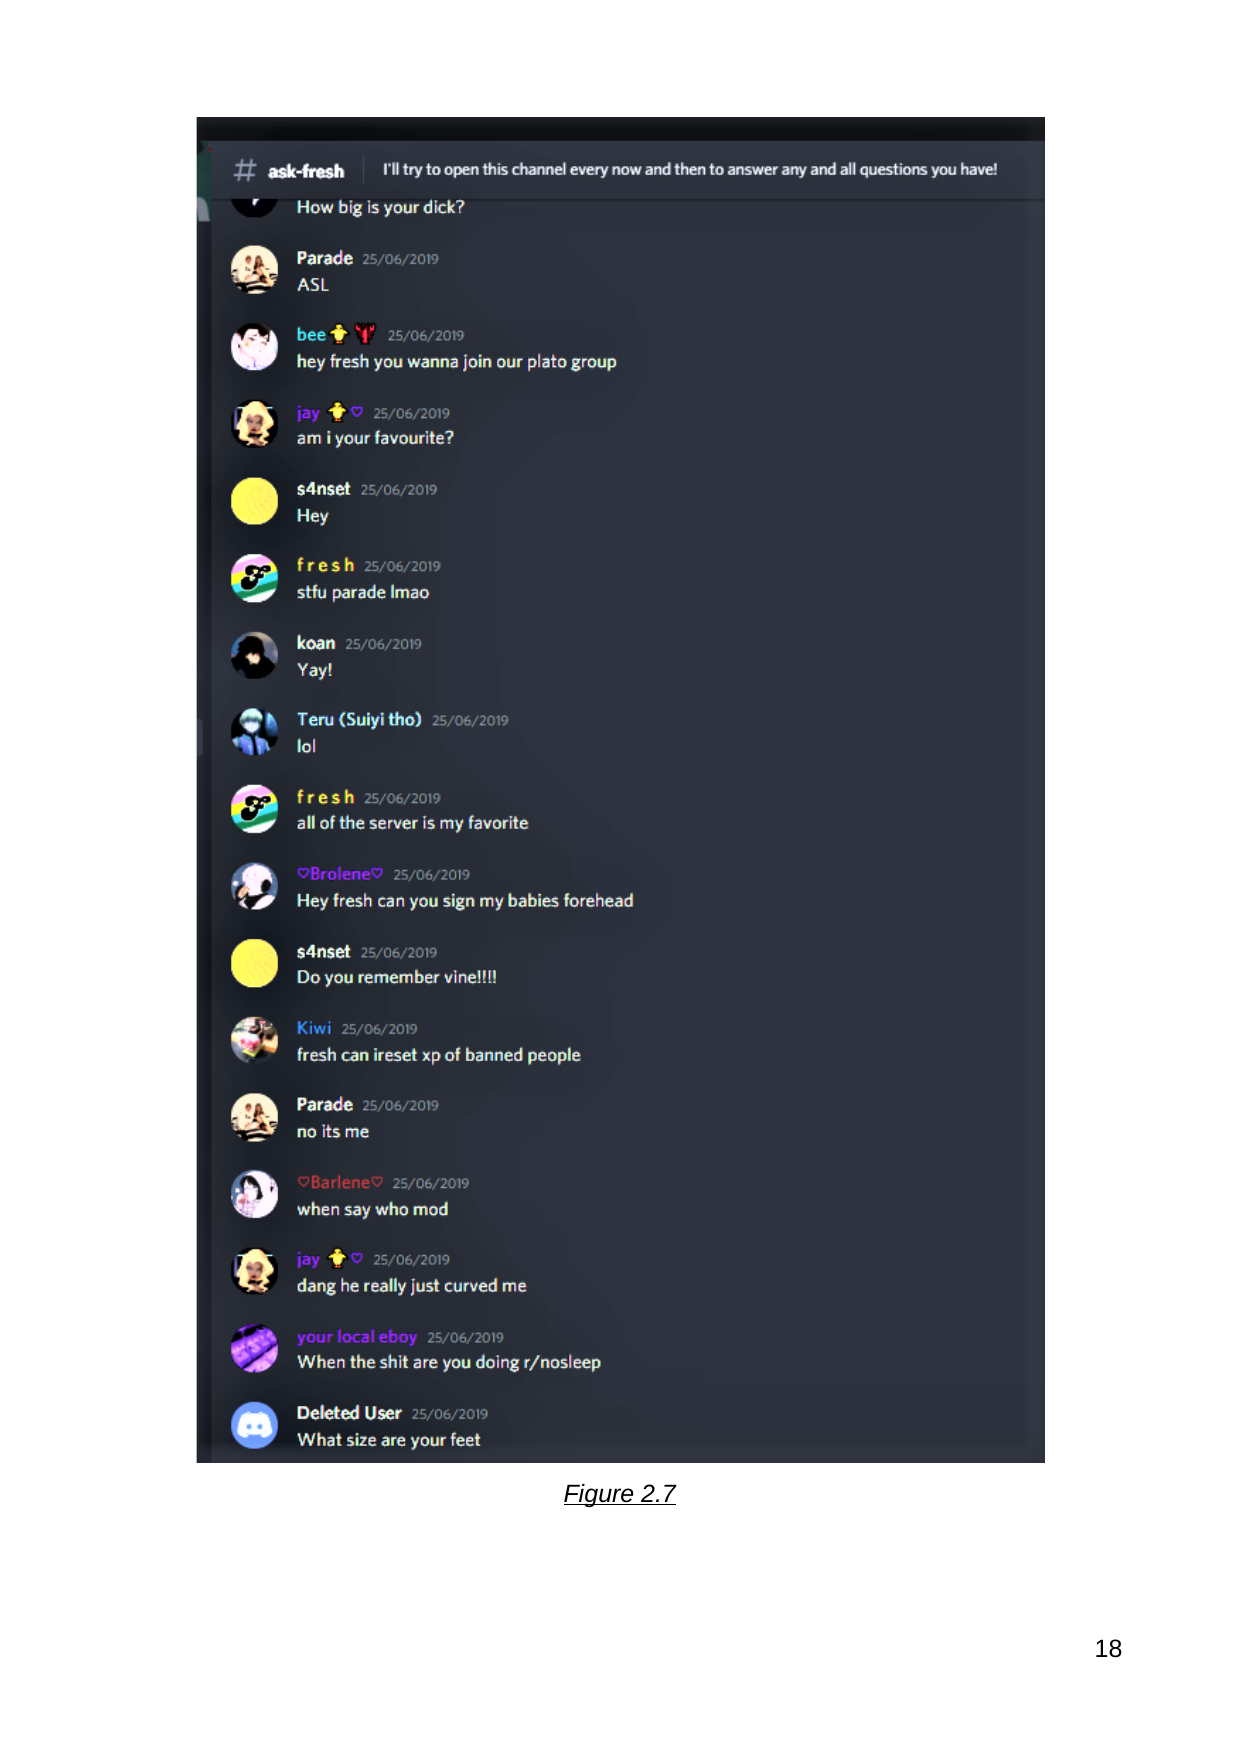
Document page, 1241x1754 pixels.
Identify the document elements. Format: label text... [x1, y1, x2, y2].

text Figure 2.7 [137, 1479, 1104, 1508]
picture [196, 117, 1045, 1463]
